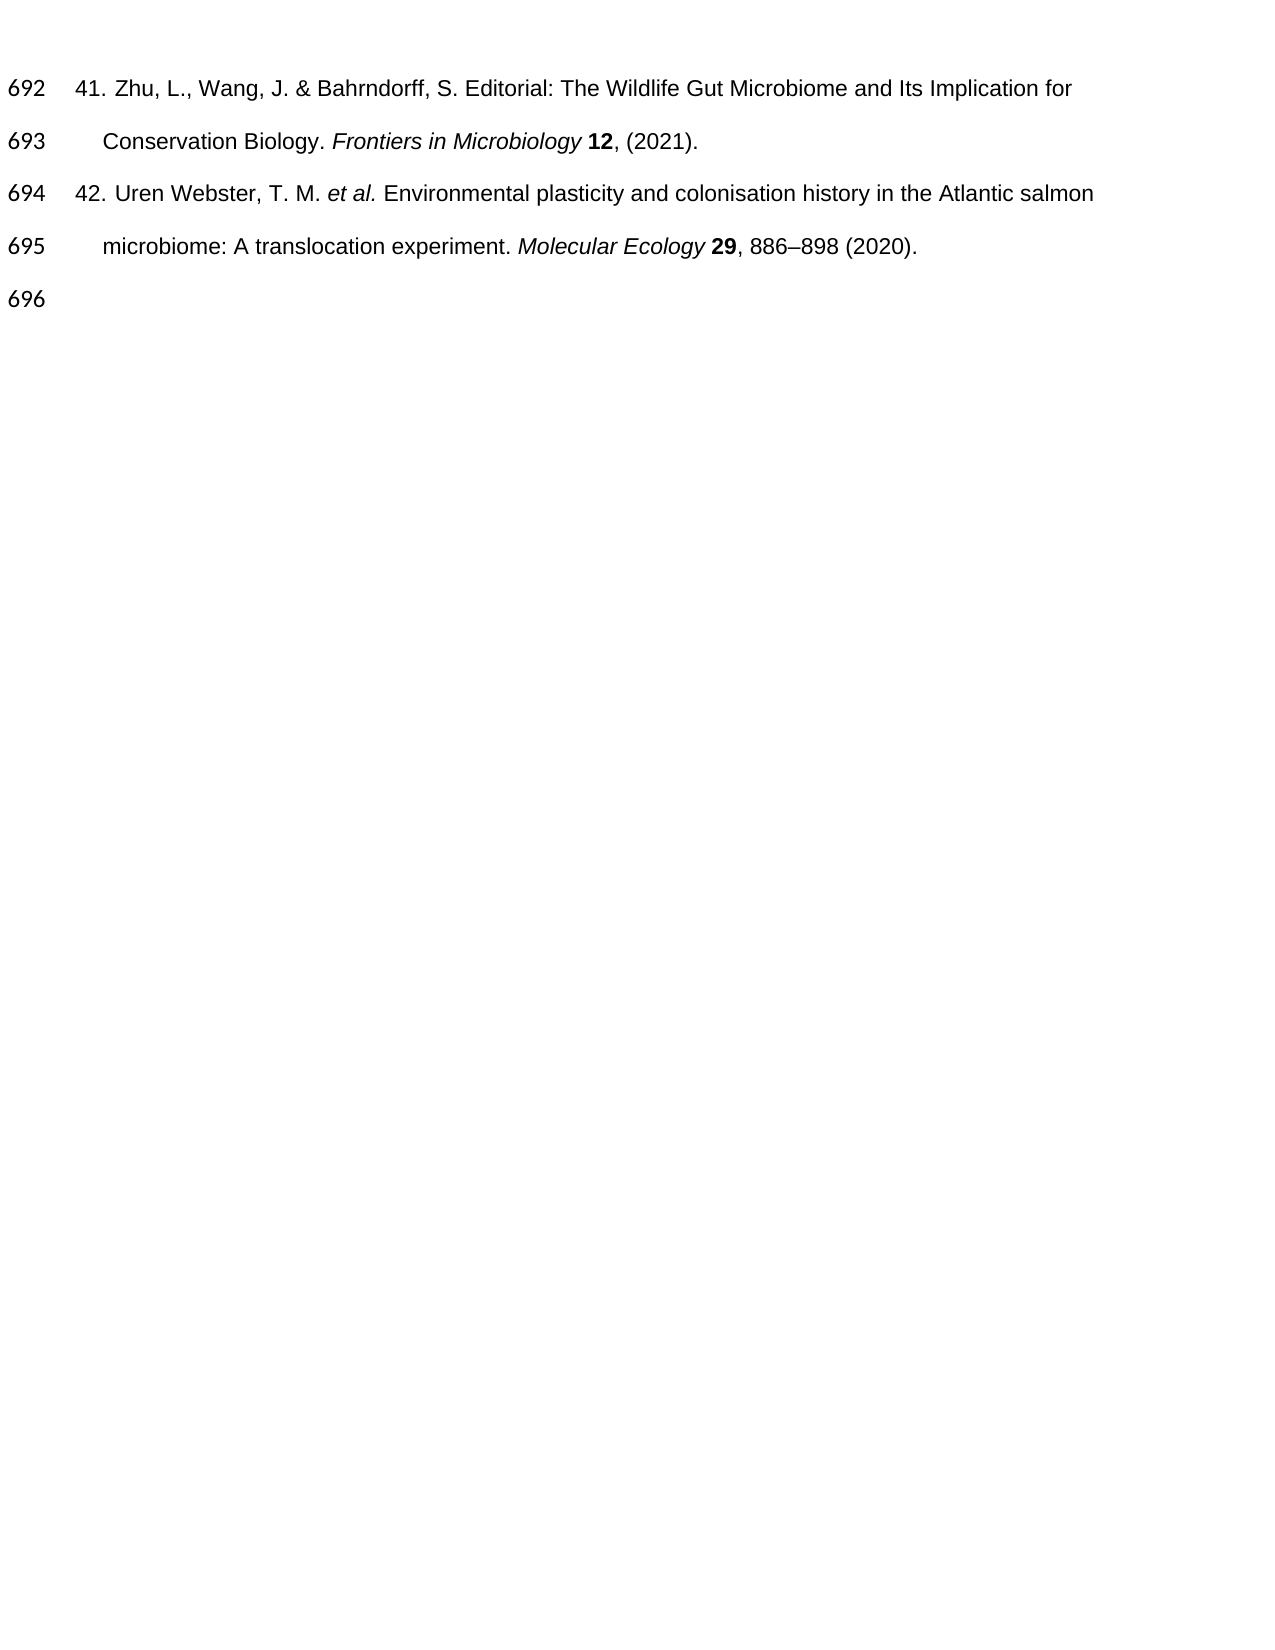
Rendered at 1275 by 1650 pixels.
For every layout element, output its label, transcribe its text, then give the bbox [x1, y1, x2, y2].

text 42. Uren Webster, T. M. et al. Environmental plasticity and colonisation history in the Atlantic salmon microbiome: A translocation experiment. Molecular Ecology 29, 886–898 (2020). [75, 180, 1200, 259]
text 41. Zhu, L., Wang, J. & Bahrndorff, S. Editorial: The Wildlife Gut Microbiome and Its Implication for Conservation Biology. Frontiers in Microbiology 12, (2021). [75, 75, 1200, 154]
